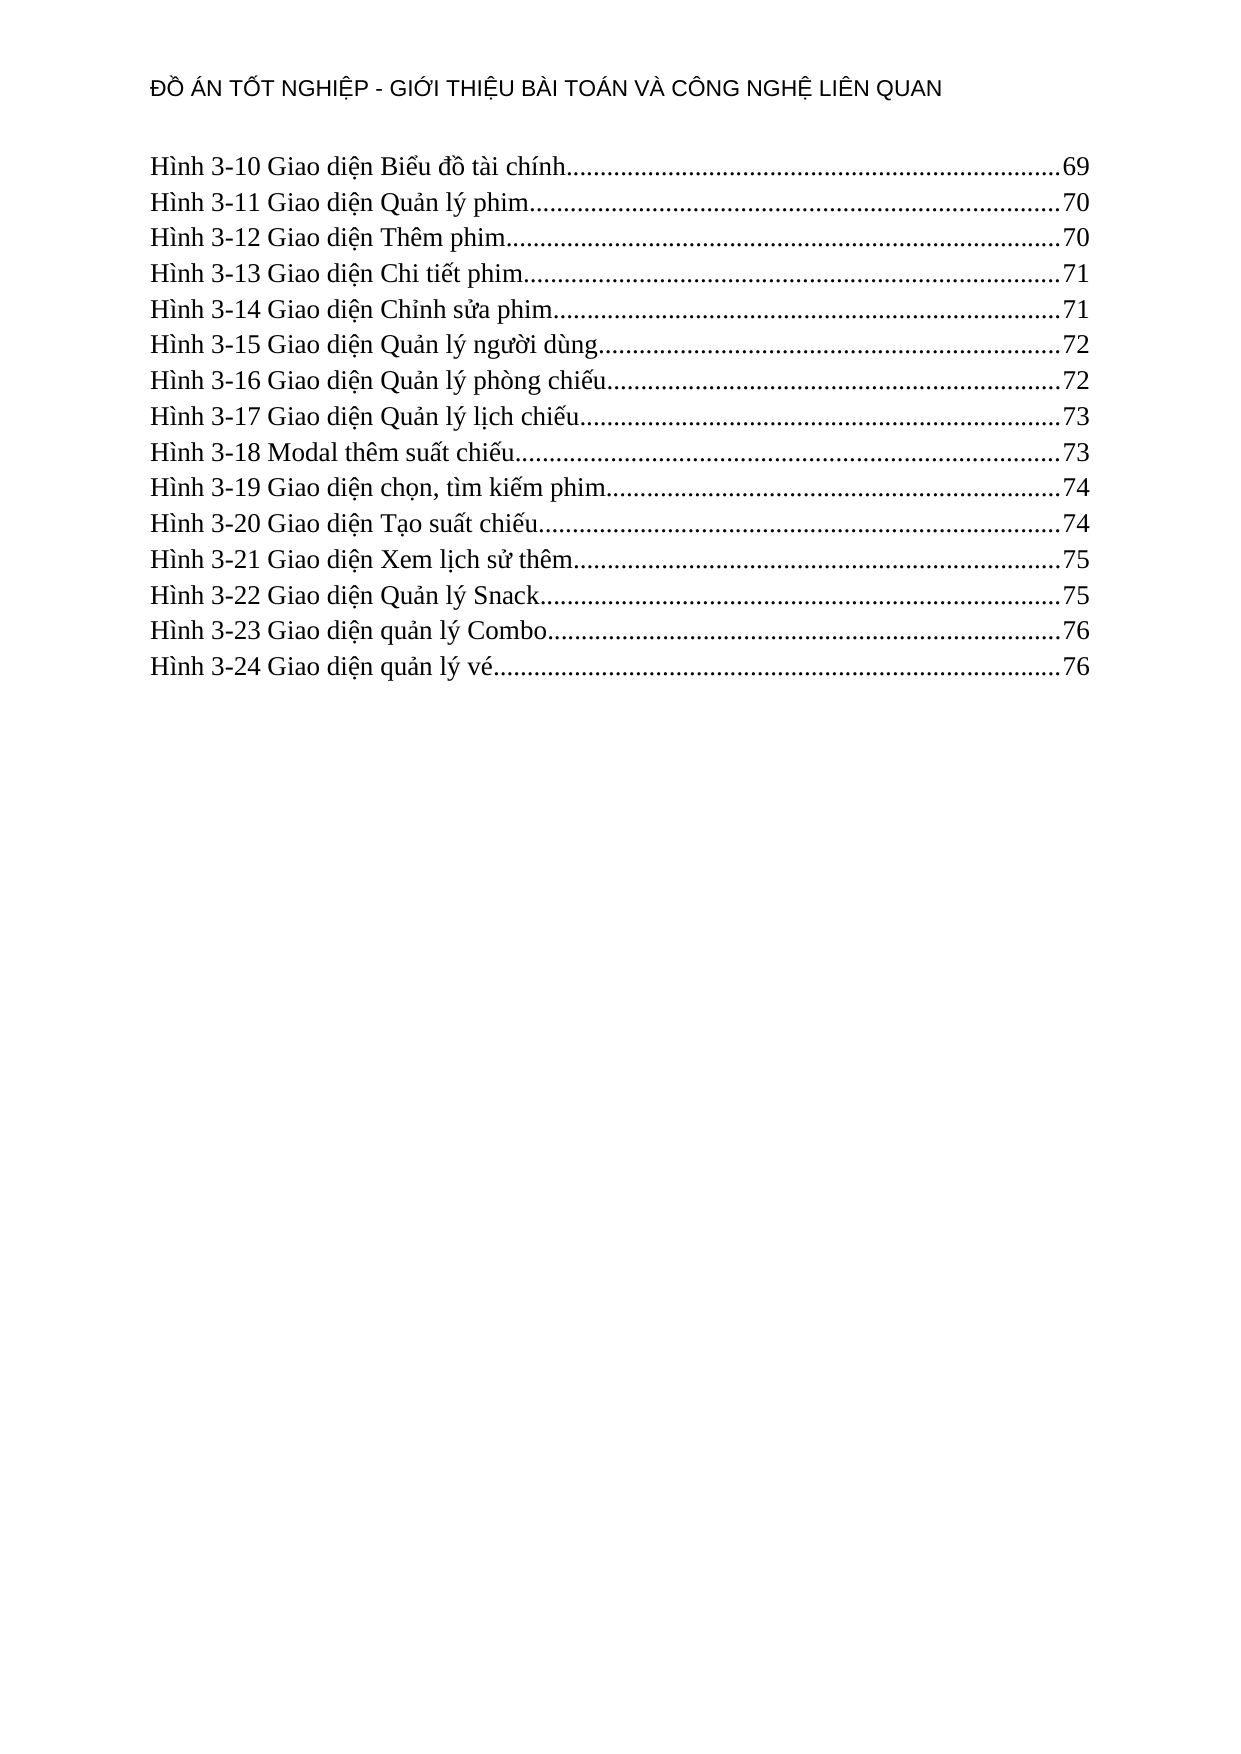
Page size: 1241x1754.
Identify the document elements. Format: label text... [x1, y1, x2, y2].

text Hình 3-10 Giao diện Biểu đồ tài chính 69 [150, 150, 1090, 181]
text Hình 3-22 Giao diện Quản lý Snack 75 [150, 579, 1090, 610]
text Hình 3-15 Giao diện Quản lý người dùng 72 [150, 329, 1090, 360]
text Hình 3-18 Modal thêm suất chiếu 73 [150, 436, 1090, 467]
text Hình 3-21 Giao diện Xem lịch sử thêm 75 [150, 543, 1090, 574]
text Hình 3-12 Giao diện Thêm phim 70 [150, 221, 1090, 253]
text Hình 3-23 Giao diện quản lý Combo 76 [150, 614, 1090, 646]
text Hình 3-14 Giao diện Chỉnh sửa phim 71 [150, 293, 1090, 324]
text Hình 3-11 Giao diện Quản lý phim 70 [150, 186, 1090, 217]
text Hình 3-24 Giao diện quản lý vé 76 [150, 650, 1090, 681]
text Hình 3-13 Giao diện Chi tiết phim 71 [150, 257, 1090, 288]
text Hình 3-20 Giao diện Tạo suất chiếu 74 [150, 507, 1090, 538]
text Hình 3-16 Giao diện Quản lý phòng chiếu 72 [150, 364, 1090, 396]
text Hình 3-17 Giao diện Quản lý lịch chiếu 73 [150, 400, 1090, 431]
text Hình 3-19 Giao diện chọn, tìm kiếm phim 74 [150, 472, 1090, 503]
